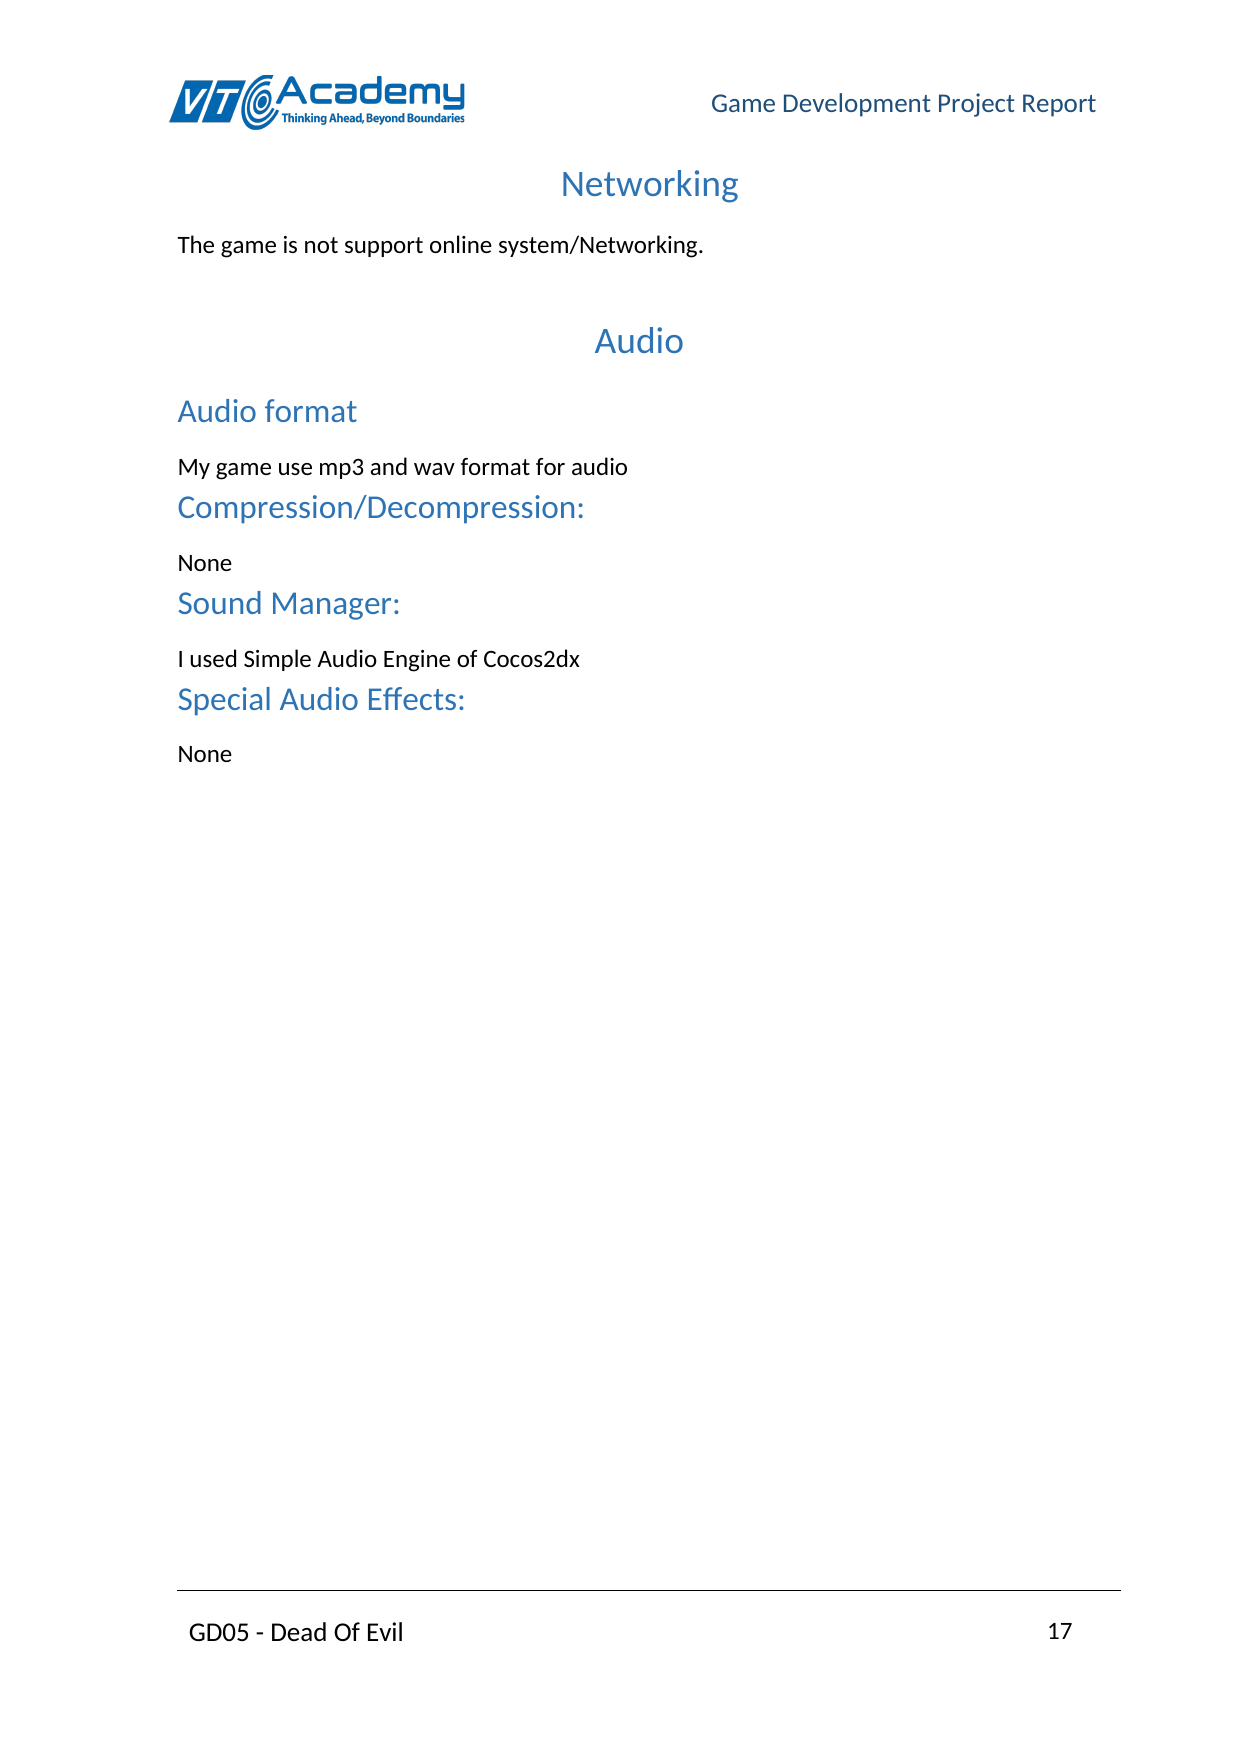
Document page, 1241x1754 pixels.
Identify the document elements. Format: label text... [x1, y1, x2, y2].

subtitle Sound Manager: [177, 582, 1122, 623]
subtitle Audio format [177, 390, 1122, 431]
subtitle Audio [477, 317, 1122, 363]
picture [169, 75, 465, 130]
subtitle Compression/Decompression: [177, 486, 1122, 527]
subtitle Special Audio Effects: [177, 678, 1122, 718]
subtitle Networking [177, 160, 1122, 206]
